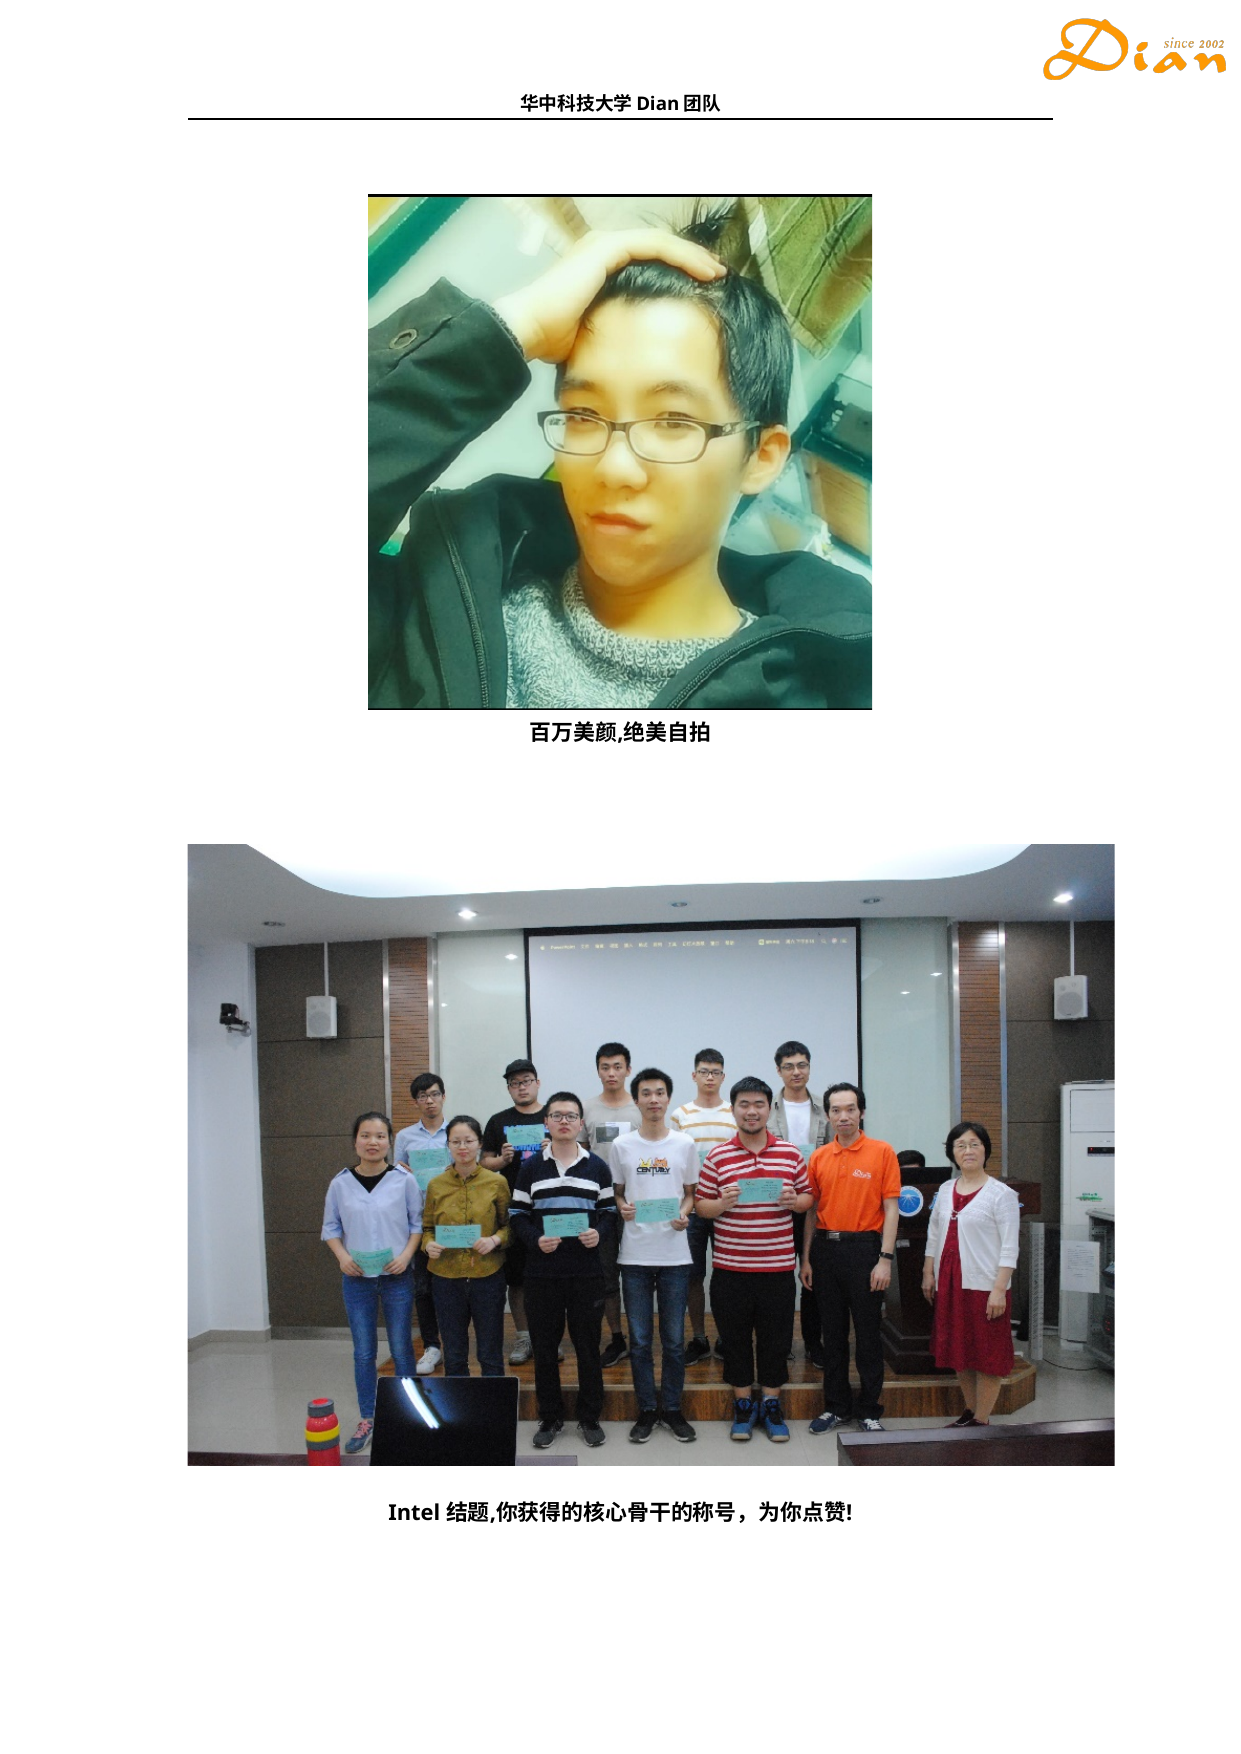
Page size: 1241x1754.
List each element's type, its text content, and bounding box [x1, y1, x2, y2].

picture [187, 844, 1115, 1466]
text 百万美颜,绝美自拍 [187, 714, 1053, 747]
picture [368, 194, 873, 710]
text Intel 结题,你获得的核心骨干的称号，为你点赞! [187, 1494, 1053, 1527]
picture [1031, 4, 1238, 89]
